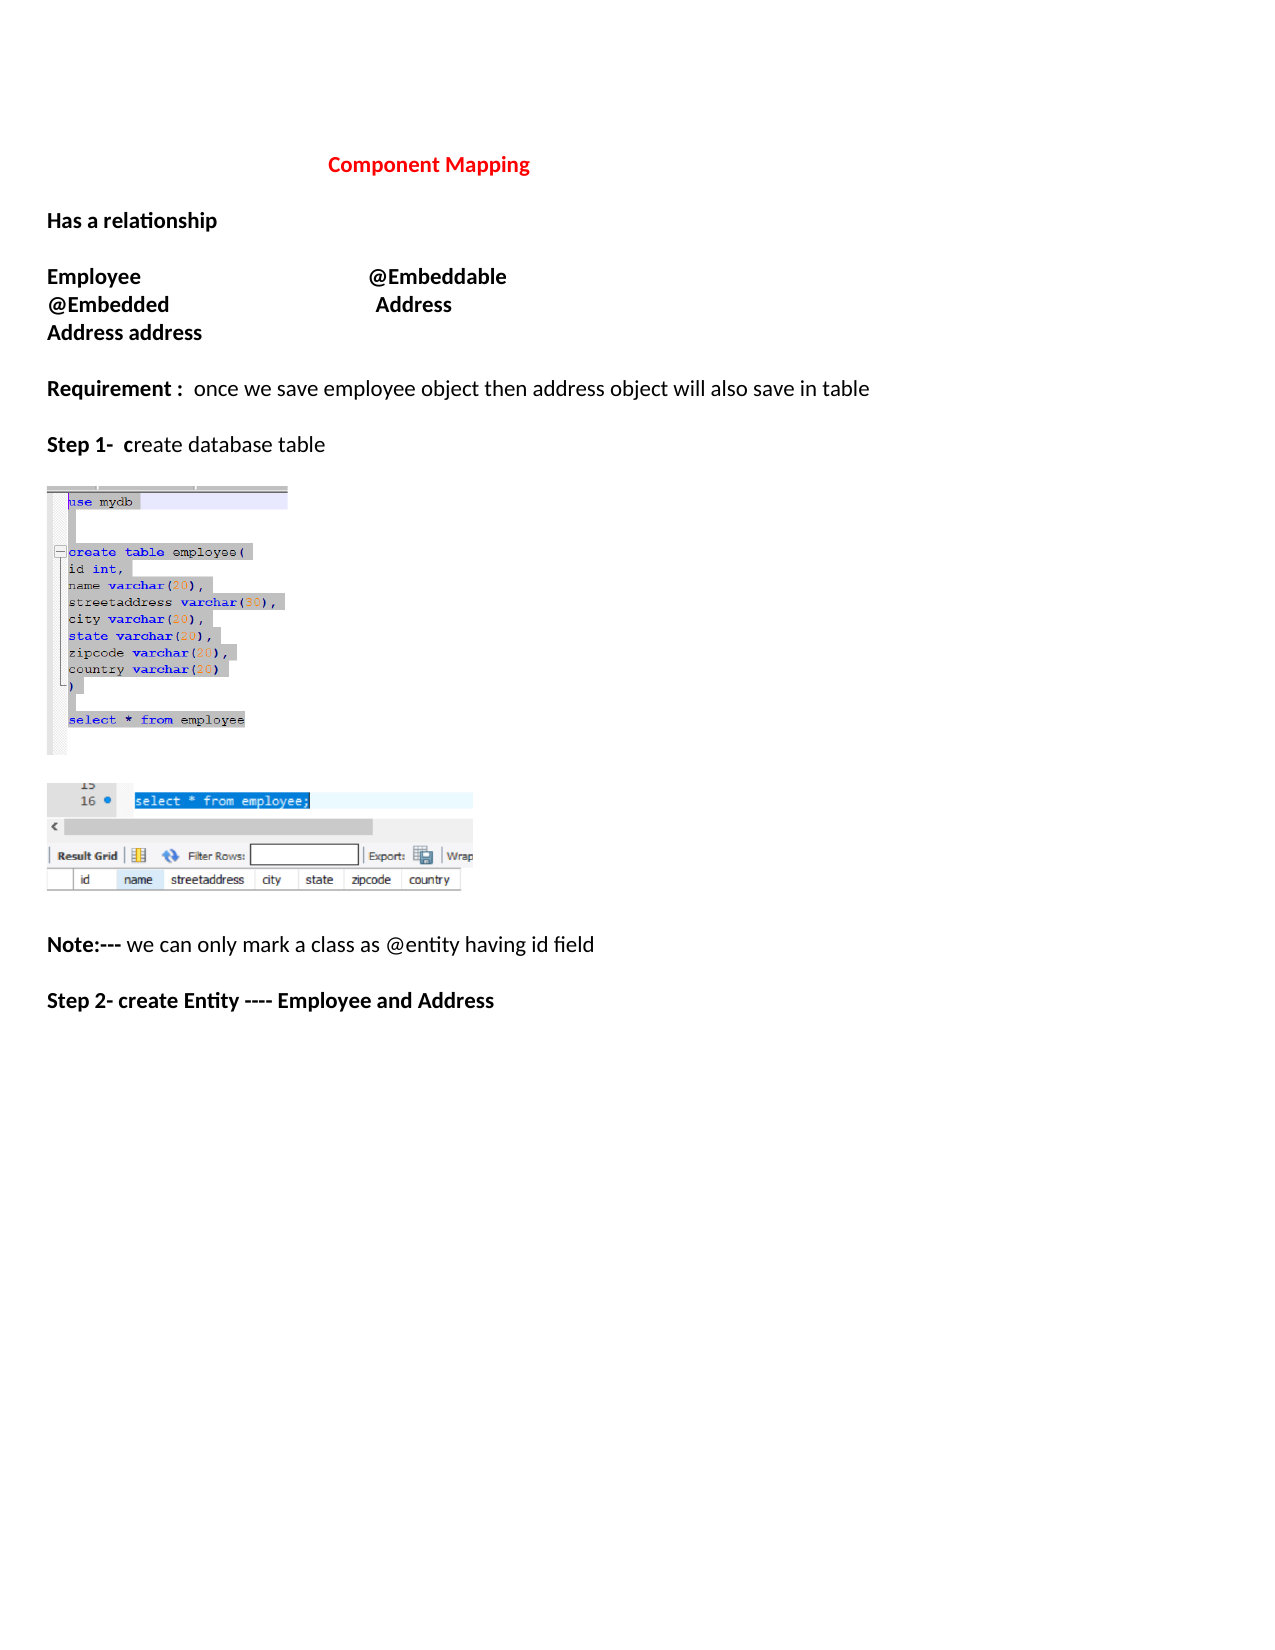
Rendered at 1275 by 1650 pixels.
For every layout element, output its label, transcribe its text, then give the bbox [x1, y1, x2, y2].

picture [46, 486, 288, 755]
text Component Mapping [328, 150, 1219, 178]
text Step 2- create Entity ---- Employee and Address [47, 986, 1219, 1014]
text Requirement : once we save employee object then address object will also save in table [47, 374, 1219, 402]
text Step 1- create database table [47, 430, 1219, 458]
text Note:--- we can only mark a class as @entity having id field [47, 930, 1219, 958]
text Employee @Embeddable [47, 262, 1219, 290]
picture [46, 783, 473, 902]
text @Embedded Address [47, 290, 1219, 318]
text Address address [47, 318, 1219, 346]
text Has a relationship [47, 206, 1219, 234]
